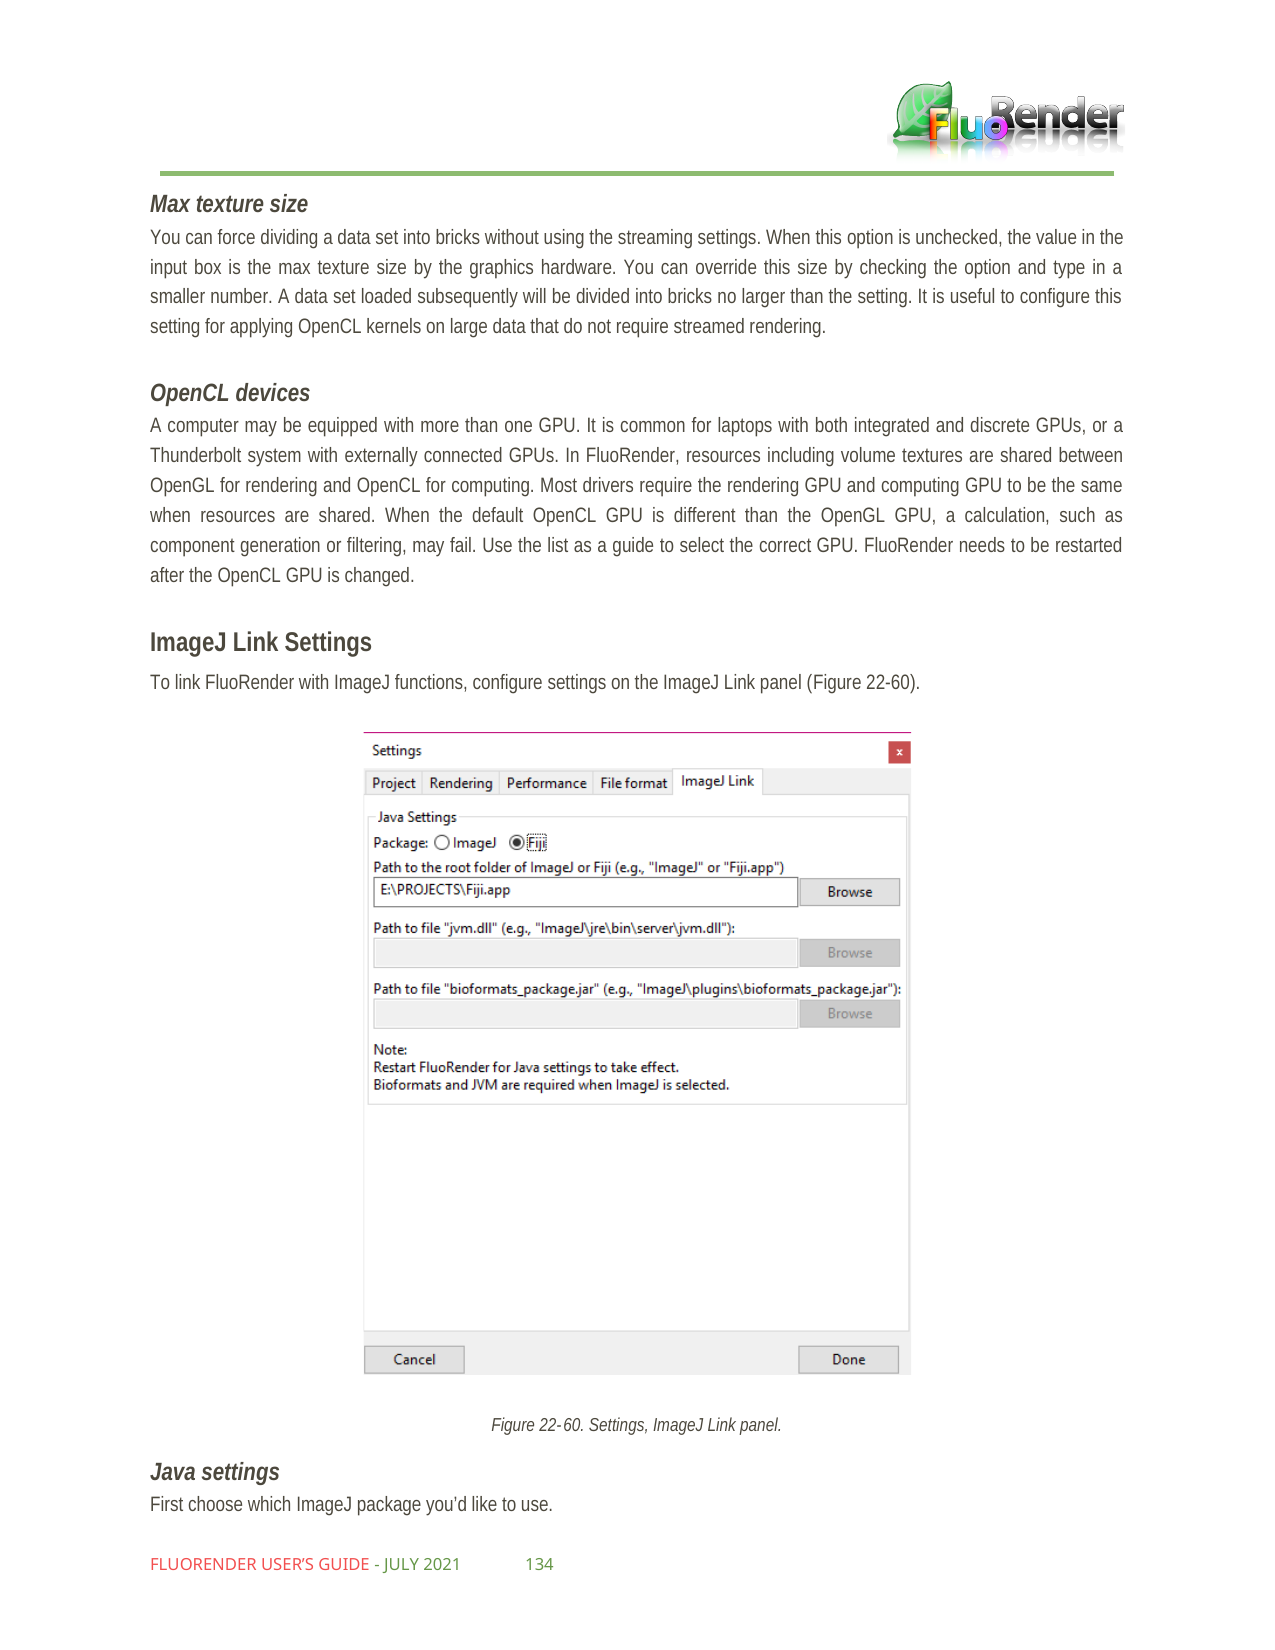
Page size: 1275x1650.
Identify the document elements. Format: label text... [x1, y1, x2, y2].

text First choose which ImageJ package you’d like to use. [150, 1492, 1125, 1516]
subtitle Java settings [150, 1456, 1125, 1485]
subtitle OpenCL devices [150, 378, 1125, 406]
subtitle ImageJ Link Settings [150, 626, 1125, 657]
subtitle Max texture size [150, 189, 1125, 218]
text You can force dividing a data set into bricks without using the streaming settings. When this option is unchecked, the value in the input box is the max texture size by the graphics hardware. You can override this size by checking the option and type in a smaller number. A data set loaded subsequently will be divided into bricks no larger than the setting. It is useful to configure this setting for applying OpenCL kernels on large data that do not require streamed rendering. [150, 225, 1125, 338]
picture [363, 732, 912, 1375]
picture [887, 75, 1125, 165]
text A computer may be equipped with more than one GPU. It is common for laptops with both integrated and discrete GPUs, or a Thunderbolt system with externally connected GPUs. In FluoRender, resources including volume textures are shared between OpenGL for rendering and OpenCL for computing. Most drivers require the rendering GPU and computing GPU to be the same when resources are shared. When the default OpenCL GPU is different than the OpenGL GPU, a calculation, such as component generation or filtering, may fail. Use the list as a guide to select the correct GPU. FluoRender needs to be restarted after the OpenCL GPU is changed. [150, 413, 1125, 587]
